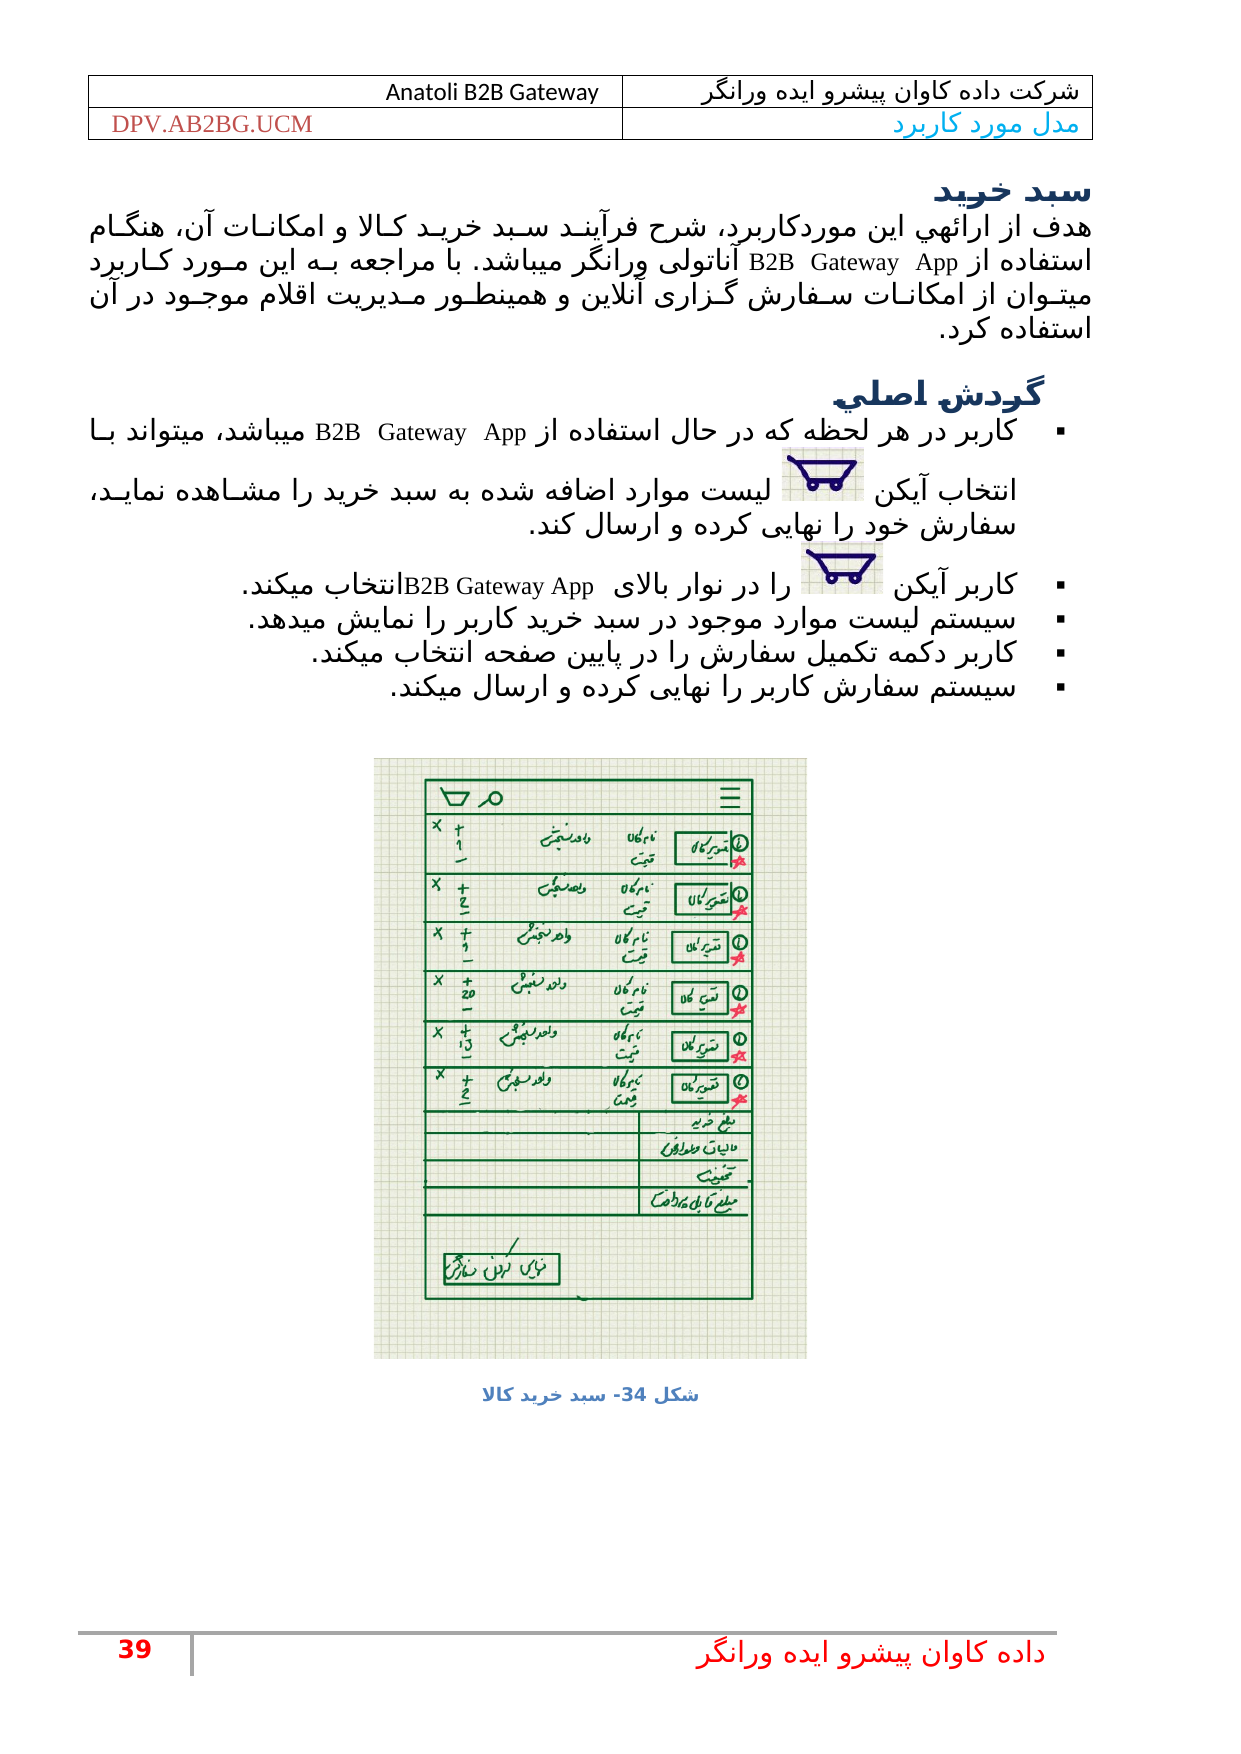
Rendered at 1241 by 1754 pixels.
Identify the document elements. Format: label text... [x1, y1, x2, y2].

list کاربر دکمه تکمیل سفارش را در پایین صفحه انتخاب میکند. [89, 635, 1055, 669]
picture [801, 541, 884, 594]
text هدف از ارائهي اين موردكاربرد، شرح فرآيند سبد خرید کالا و امكانات آن، هنگام استفاده از B2B Gateway App آناتولی ورانگر ميباشد. با مراجعه به این مورد کاربرد میتوان از امکانات سفارش گزاری آنلاین و همینطور مدیریت اقلام موجود در آن استفاده کرد. [89, 209, 1092, 345]
picture [373, 758, 808, 1359]
subtitle سبد خرید [89, 171, 1092, 209]
text شکل 34- سبد خرید کالا [89, 1384, 1092, 1406]
list سیستم لیست موارد موجود در سبد خرید کاربر را نمایش میدهد. [89, 601, 1055, 635]
list كاربر در هر لحظه که در حال استفاده از B2B Gateway App میباشد، میتواند با انتخاب آیکن لیست موارد اضافه شده به سبد خرید را مشاهده نماید، سفارش خود را نهایی کرده و ارسال کند. [89, 413, 1055, 541]
list کاربر آیکن را در نوار بالای B2B Gateway Appانتخاب میکند. [89, 541, 1055, 601]
picture [781, 447, 864, 501]
list سیستم سفارش کاربر را نهایی کرده و ارسال میکند. [89, 669, 1055, 703]
subtitle گردش اصلي [89, 374, 1092, 413]
